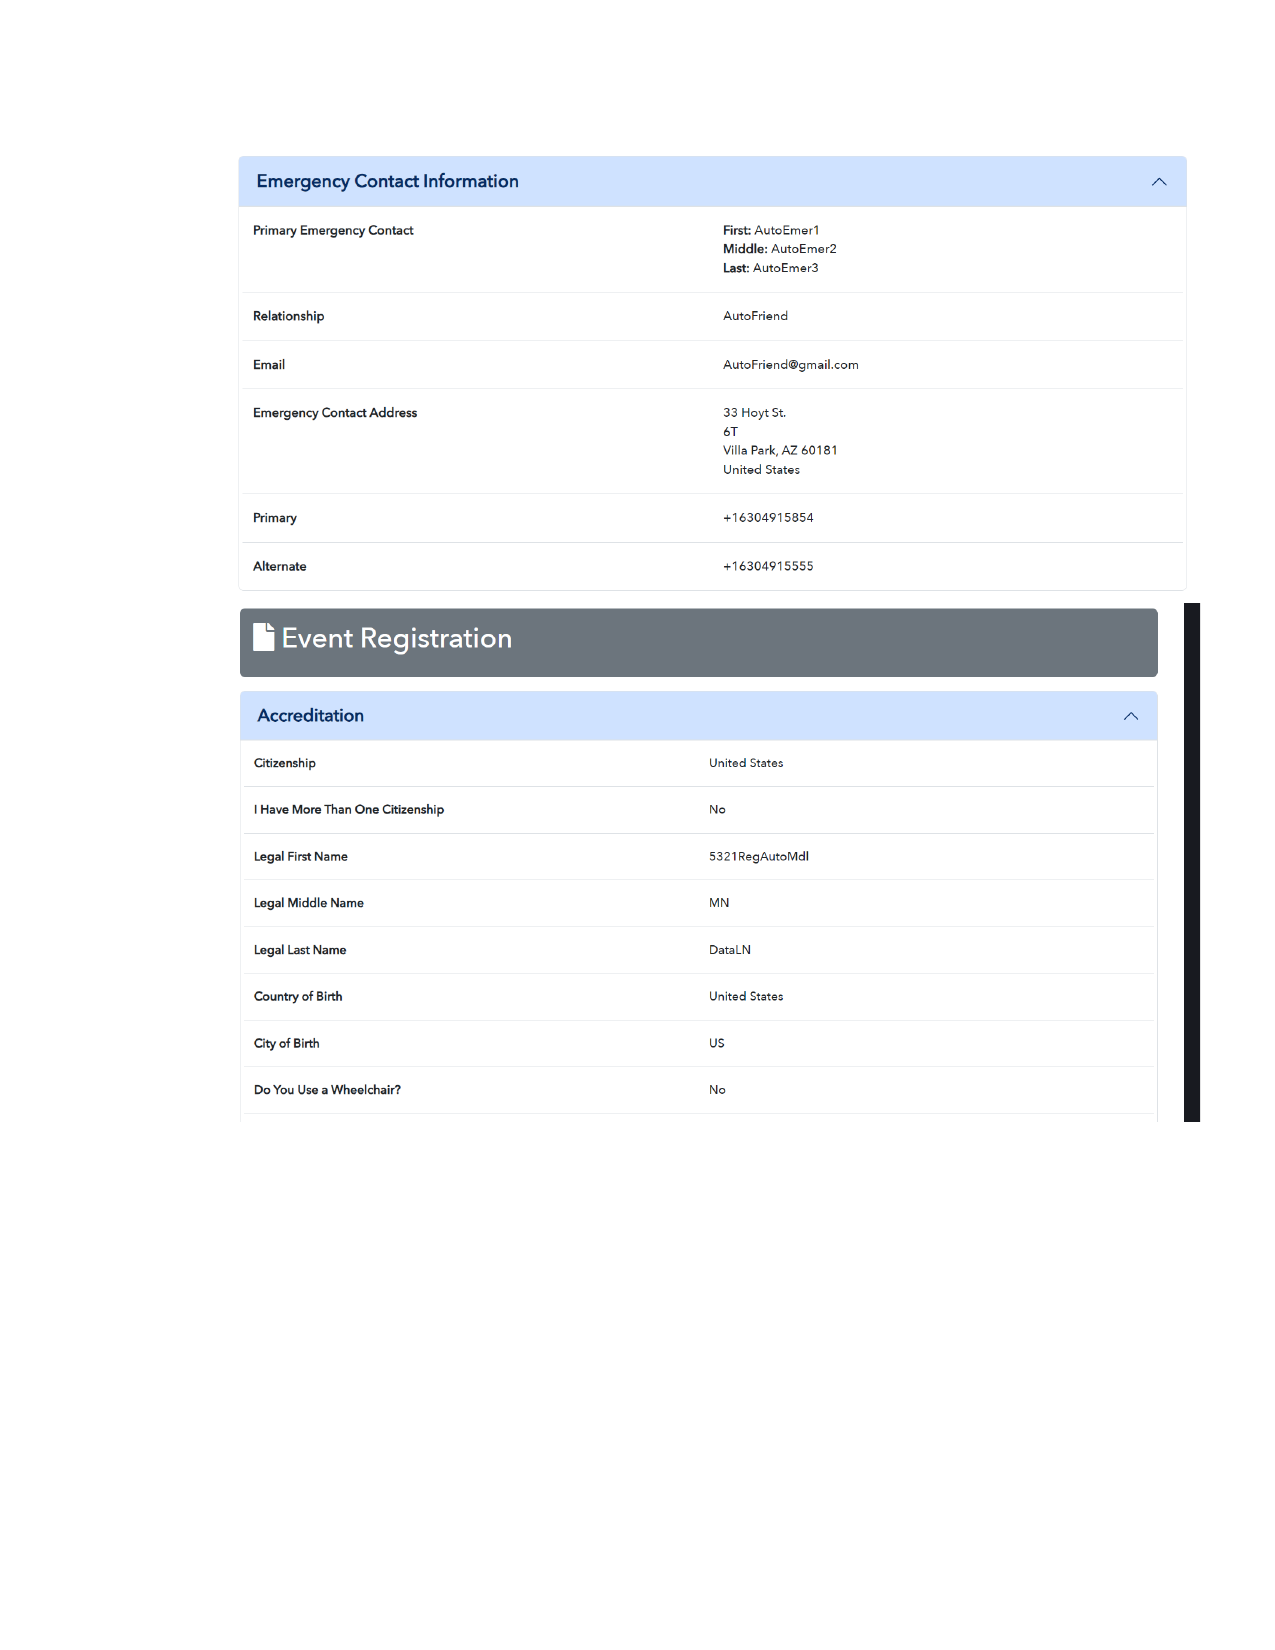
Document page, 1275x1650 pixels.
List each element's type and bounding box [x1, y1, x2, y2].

picture [225, 603, 1200, 1122]
picture [225, 150, 1200, 596]
